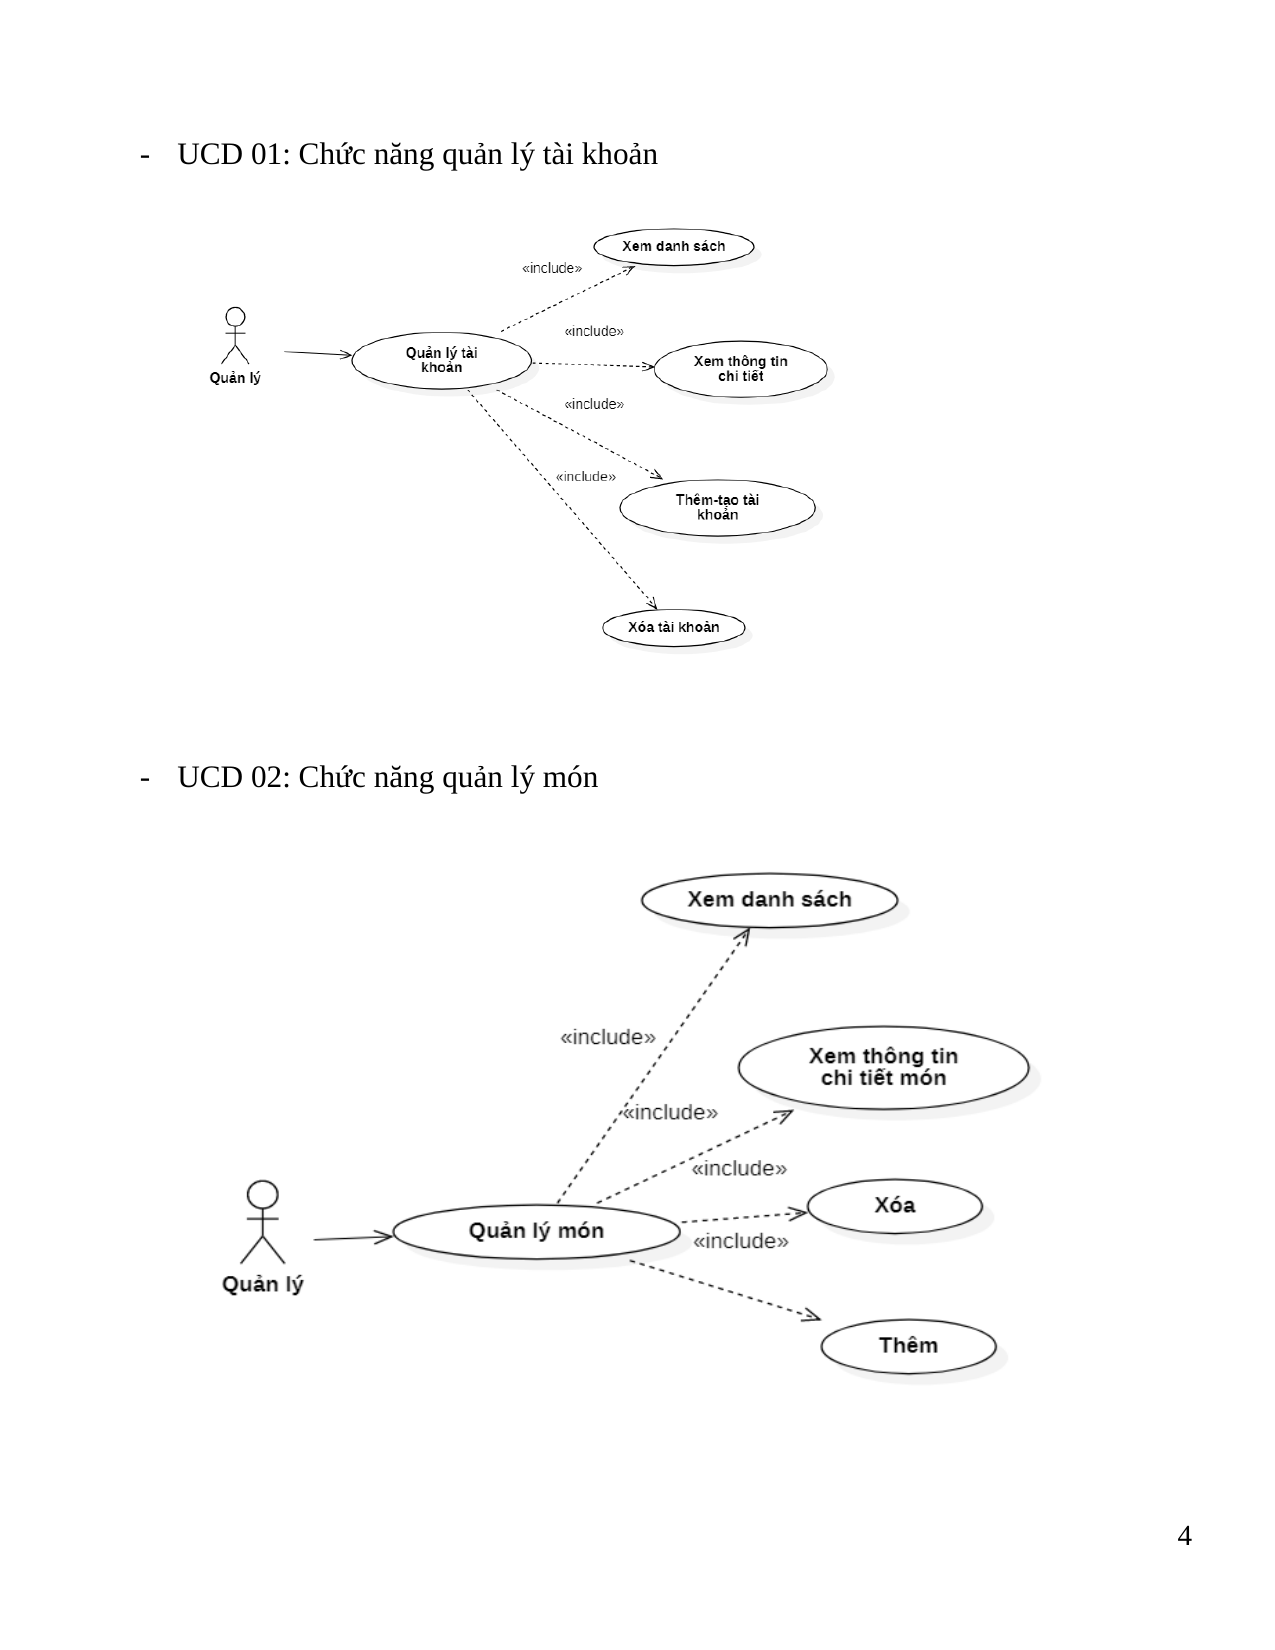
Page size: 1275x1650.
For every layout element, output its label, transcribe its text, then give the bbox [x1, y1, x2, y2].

list UCD 01: Chức năng quản lý tài khoản [139, 135, 1192, 171]
picture [185, 849, 1087, 1405]
list UCD 02: Chức năng quản lý món [139, 758, 1192, 794]
picture [177, 171, 839, 687]
